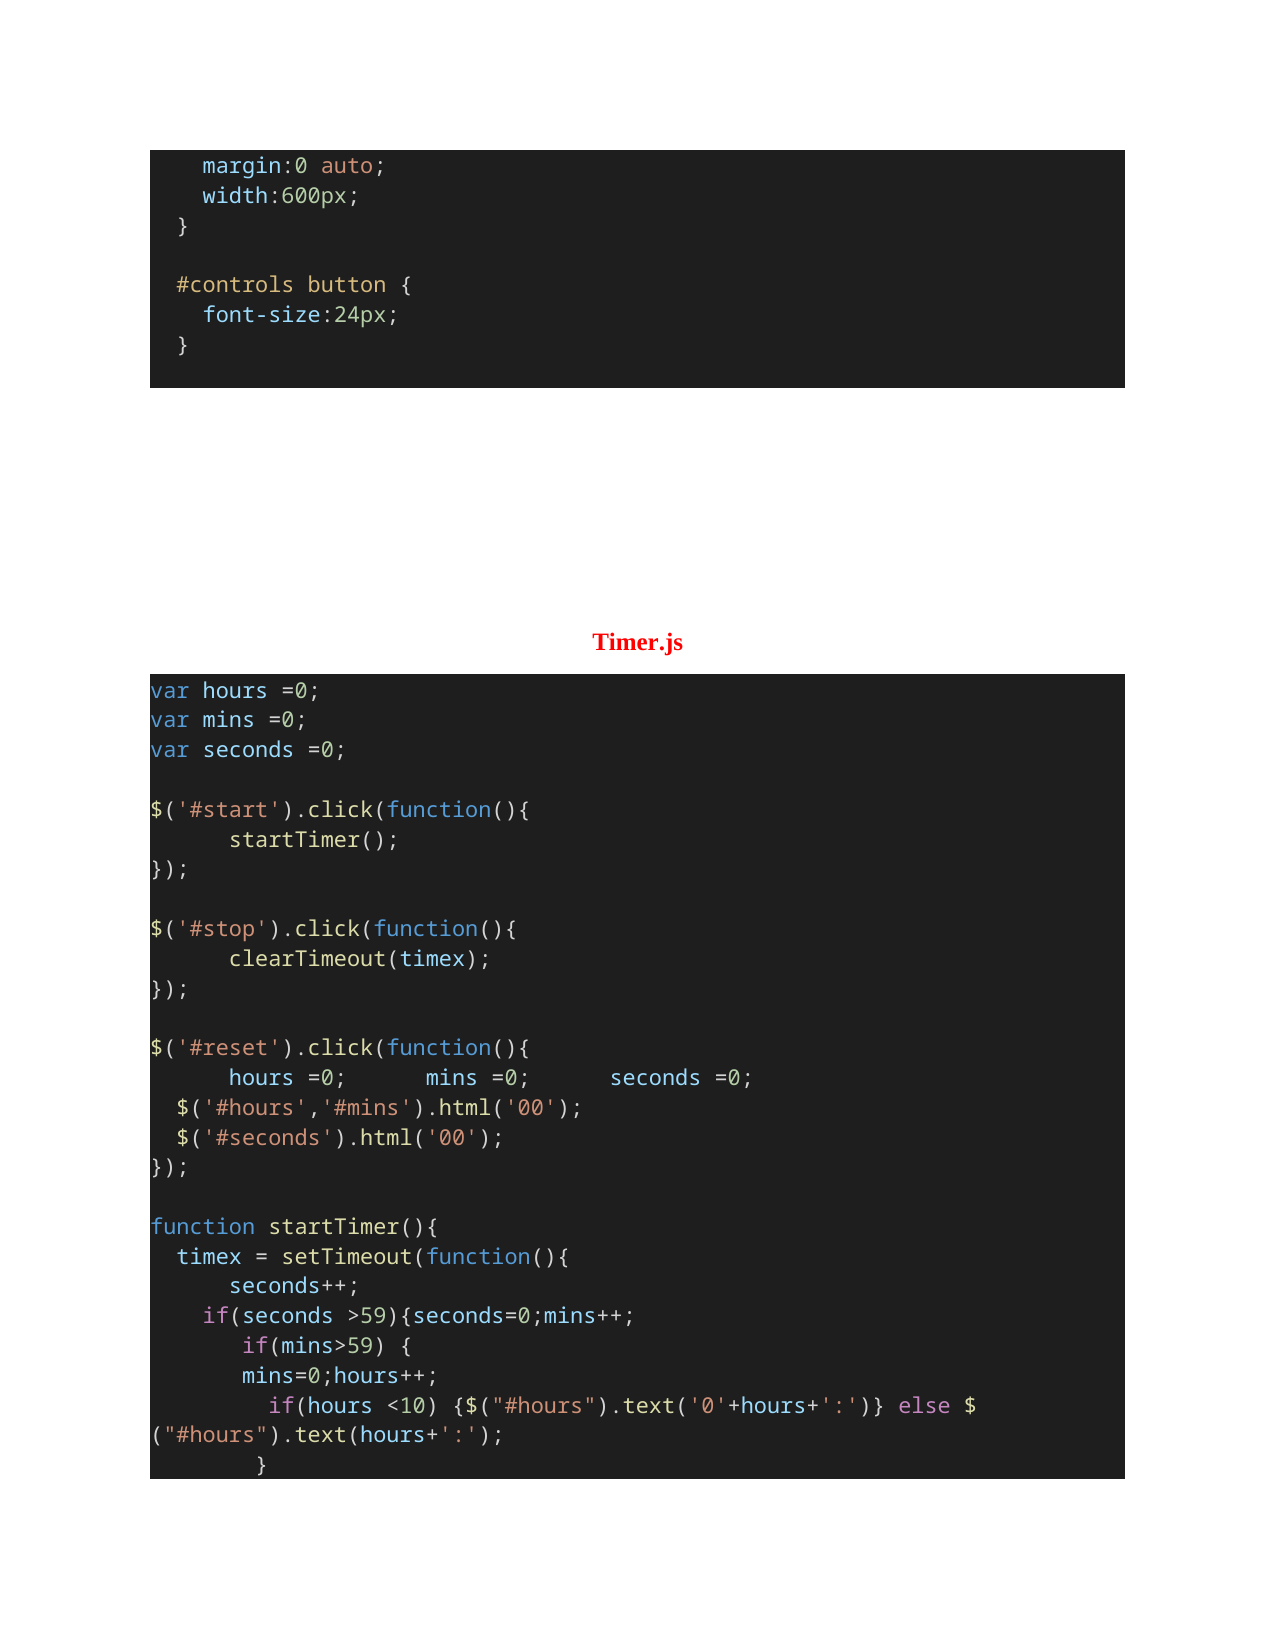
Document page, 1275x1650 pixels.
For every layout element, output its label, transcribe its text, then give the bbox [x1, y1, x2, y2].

text font-size:24px; [150, 299, 1125, 329]
text var mins =0; [150, 704, 1125, 734]
text hours =0; mins =0; seconds =0; [150, 1062, 1125, 1092]
text mins=0;hours++; [150, 1360, 1125, 1389]
text }); [150, 853, 1125, 883]
text $('#seconds').html('00'); [150, 1121, 1125, 1151]
text }); [150, 1151, 1125, 1181]
text margin:0 auto; [150, 150, 1125, 180]
text } [150, 209, 1125, 239]
text $('#reset').click(function(){ [150, 1032, 1125, 1062]
text var seconds =0; [150, 734, 1125, 764]
text Timer.js [150, 627, 1125, 656]
text #controls button { [150, 269, 1125, 299]
text $('#stop').click(function(){ [150, 913, 1125, 943]
text seconds++; [150, 1270, 1125, 1300]
text $('#start').click(function(){ [150, 794, 1125, 823]
text if(mins>59) { [150, 1330, 1125, 1360]
text function startTimer(){ [150, 1211, 1125, 1241]
text } [150, 1449, 1125, 1479]
text width:600px; [150, 180, 1125, 209]
text var hours =0; [150, 674, 1125, 704]
text startTimer(); [150, 823, 1125, 853]
text } [150, 329, 1125, 358]
text clearTimeout(timex); [150, 943, 1125, 972]
text timex = setTimeout(function(){ [150, 1241, 1125, 1270]
text }); [150, 972, 1125, 1002]
text $('#hours','#mins').html('00'); [150, 1092, 1125, 1121]
text if(seconds >59){seconds=0;mins++; [150, 1300, 1125, 1330]
text if(hours <10) {$("#hours").text('0'+hours+':')} else $("#hours").text(hours+':'); [150, 1389, 1125, 1449]
